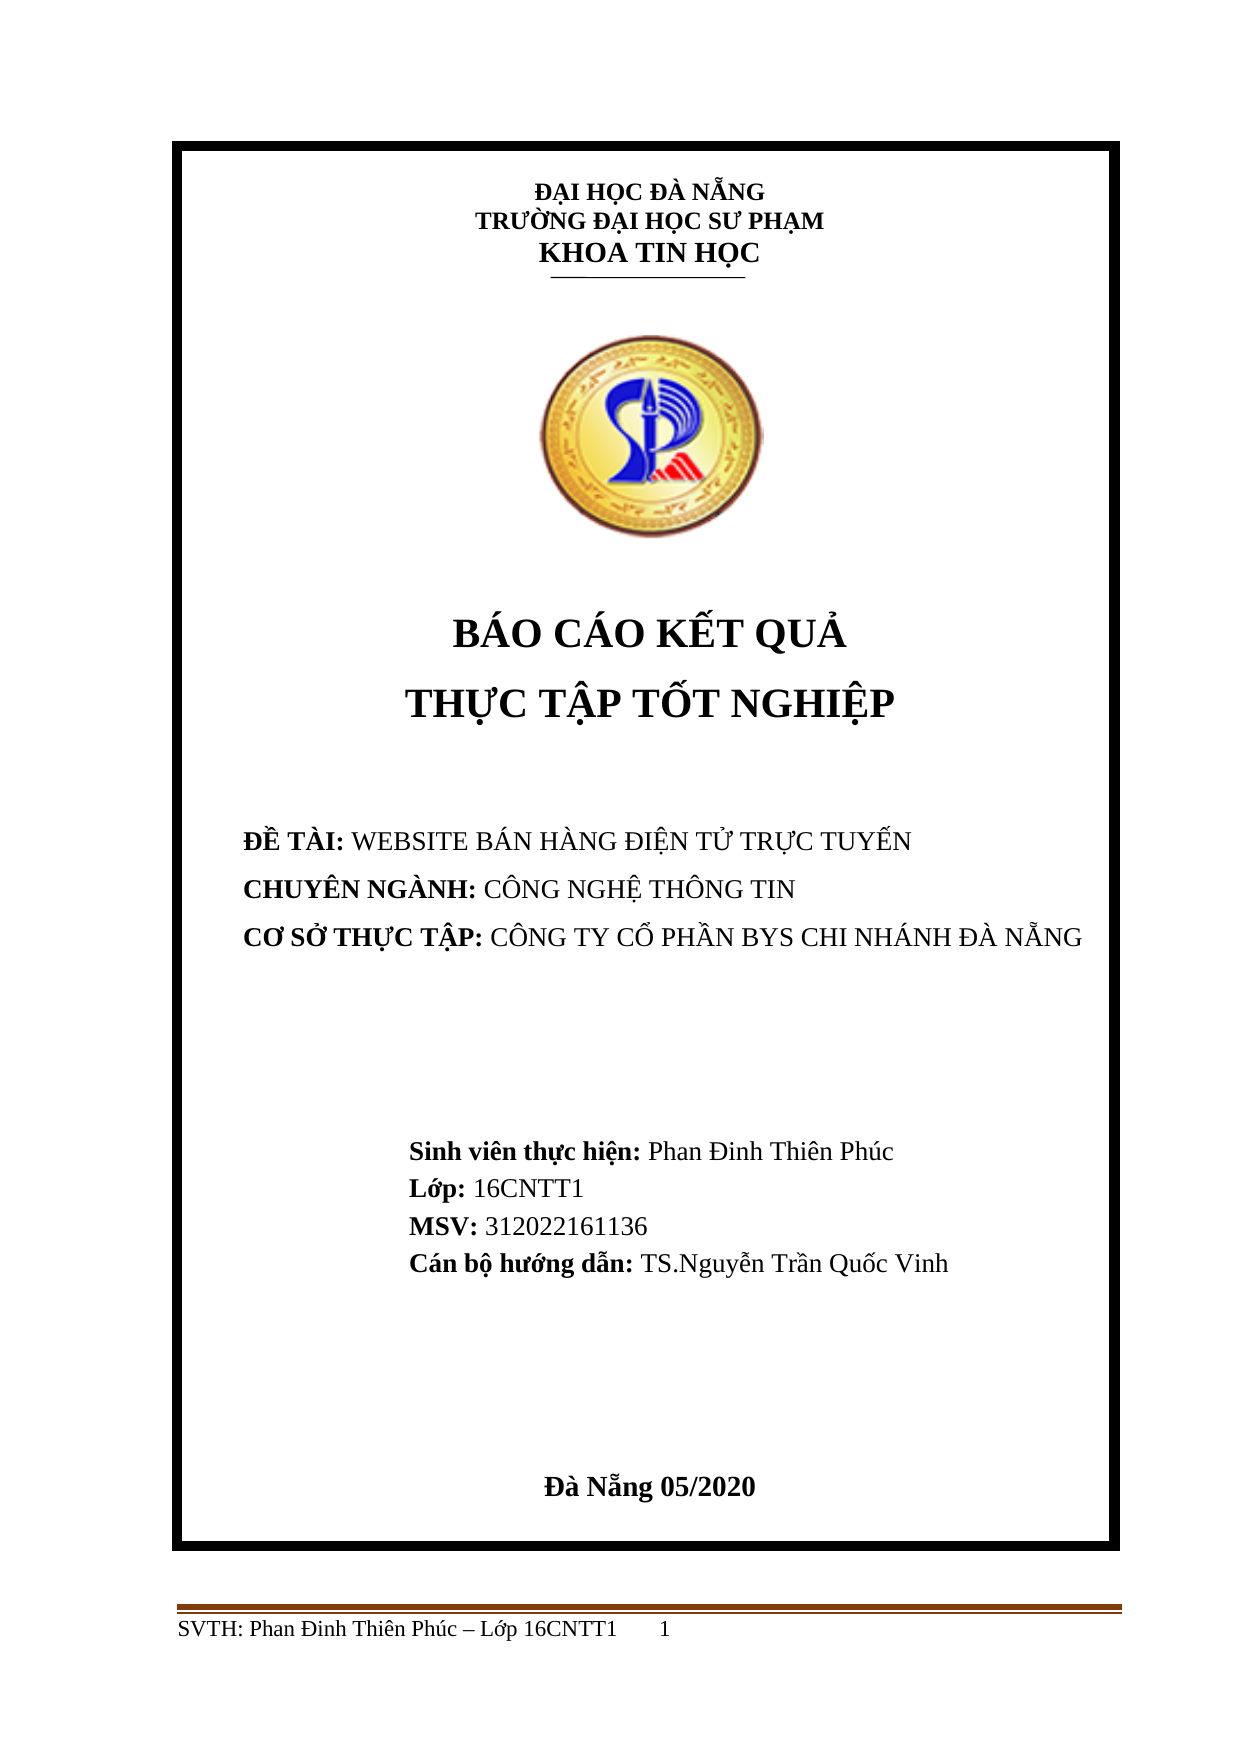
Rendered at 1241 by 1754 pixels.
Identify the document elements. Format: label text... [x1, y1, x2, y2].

text CƠ SỞ THỰC TẬP: CÔNG TY CỔ PHẦN BYS CHI NHÁNH ĐÀ NẴNG [182, 921, 1109, 952]
text CHUYÊN NGÀNH: CÔNG NGHỆ THÔNG TIN [182, 873, 1109, 904]
text ĐỀ TÀI: WEBSITE BÁN HÀNG ĐIỆN TỬ TRỰC TUYẾN [182, 825, 1109, 856]
text ĐẠI HỌC ĐÀ NẴNG [182, 177, 1109, 206]
text Cán bộ hướng dẫn: TS.Nguyễn Trần Quốc Vinh [327, 1247, 1109, 1278]
text Đà Nẵng 05/2020 [182, 1469, 1109, 1502]
text Lớp: 16CNTT1 [327, 1173, 1109, 1204]
text KHOA TIN HỌC [182, 235, 1109, 268]
text MSV: 312022161136 [327, 1210, 1109, 1241]
text THỰC TẬP TỐT NGHIỆP [182, 678, 1109, 726]
text Sinh viên thực hiện: Phan Đinh Thiên Phúc [327, 1135, 1109, 1166]
text BÁO CÁO KẾT QUẢ [182, 608, 1109, 656]
picture [535, 335, 764, 543]
text TRƯỜNG ĐẠI HỌC SƯ PHẠM [182, 206, 1109, 235]
